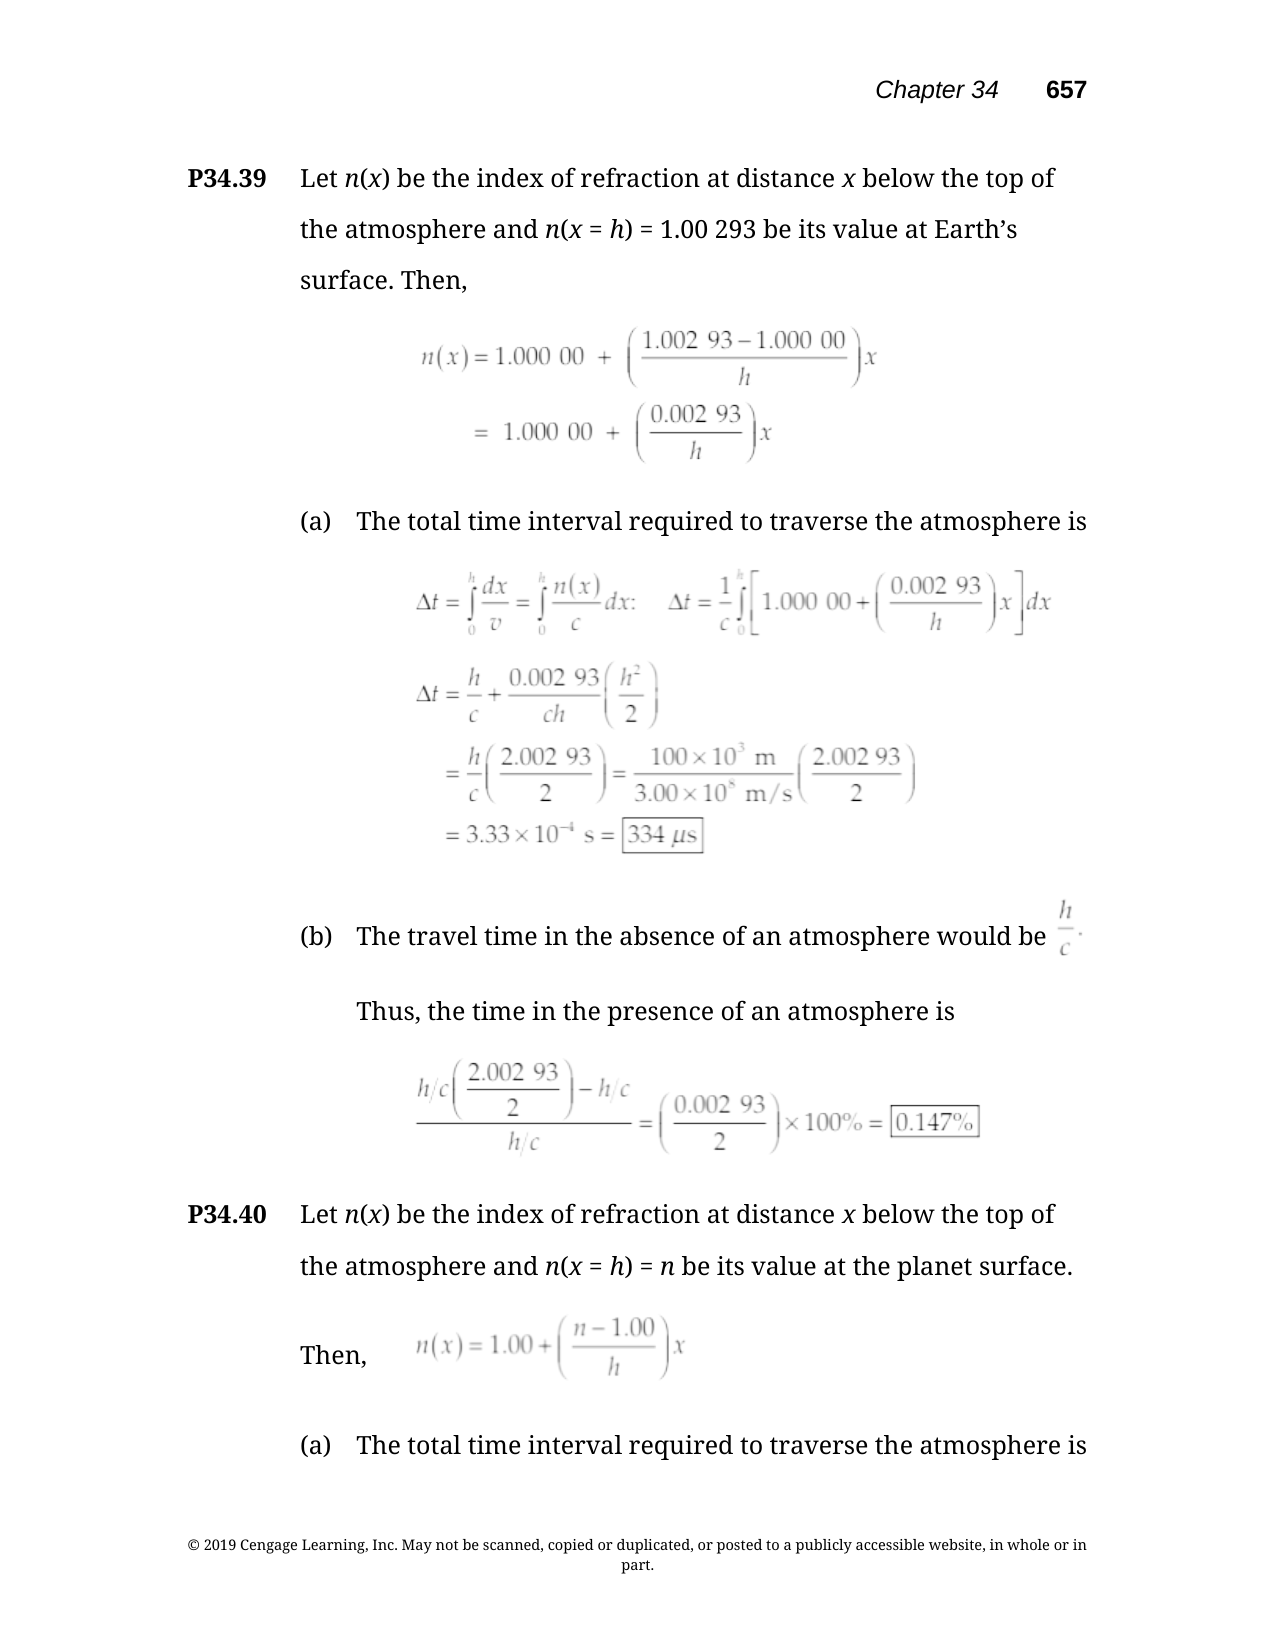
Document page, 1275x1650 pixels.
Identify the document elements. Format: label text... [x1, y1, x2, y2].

text (a) The total time interval required to traverse the atmosphere is [187, 1428, 1087, 1462]
text P34.39 Let n(x) be the index of refraction at distance x below the top of the atmosphere and n(x = h) = 1.00 293 be its value at Earth’s surface. Then, [187, 160, 1087, 297]
text (a) The total time interval required to traverse the atmosphere is [187, 503, 1087, 537]
text P34.40 Let n(x) be the index of refraction at distance x below the top of the atmosphere and n(x = h) = n be its value at the planet surface. [187, 1197, 1087, 1282]
text (b) The travel time in the absence of an atmosphere would be Thus, the time in the presence of an atmosphere is [187, 894, 1087, 1028]
text Then, [187, 1309, 1087, 1400]
